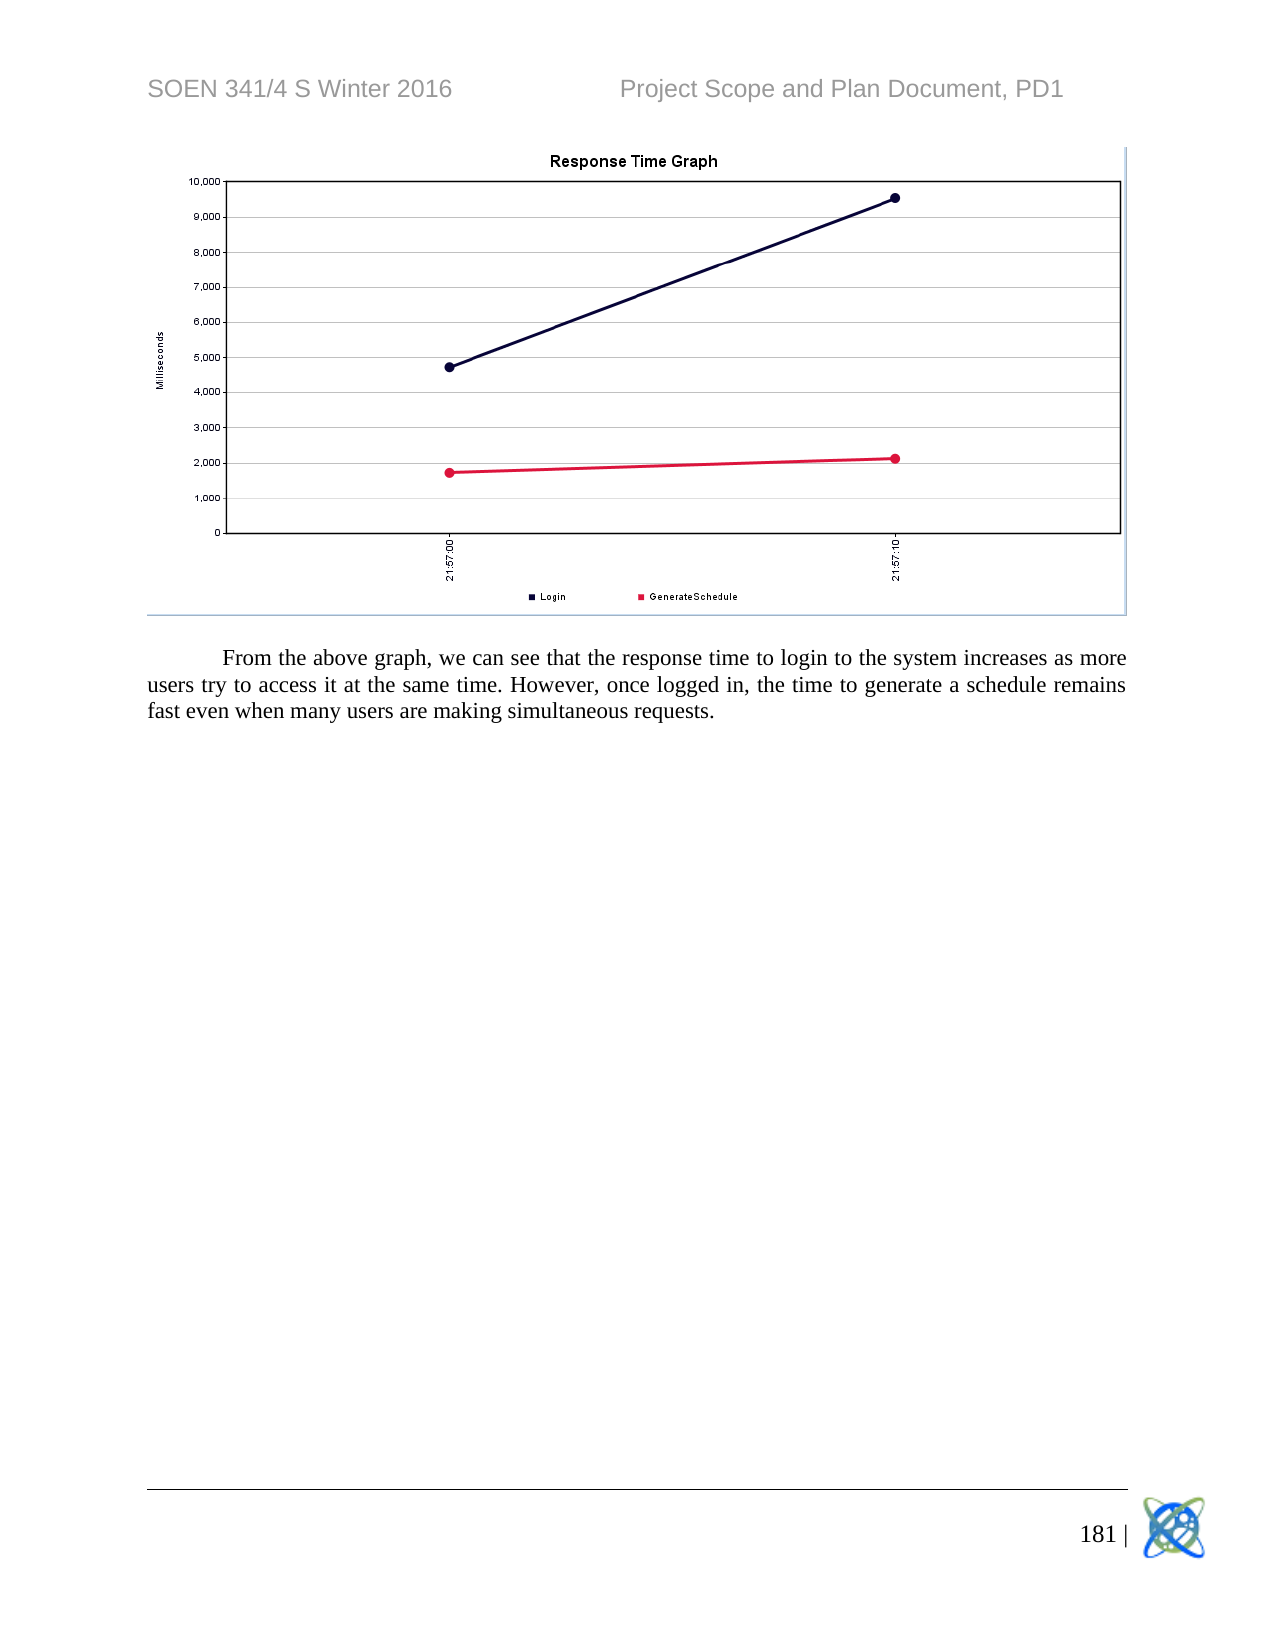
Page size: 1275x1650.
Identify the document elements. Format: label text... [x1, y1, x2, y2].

picture [147, 147, 1127, 616]
text From the above graph, we can see that the response time to login to the system increases as more users try to access it at the same time. However, once logged in, the time to generate a schedule remains fast even when many users are making simultaneous requests. [147, 644, 1128, 723]
picture [1123, 1490, 1224, 1566]
